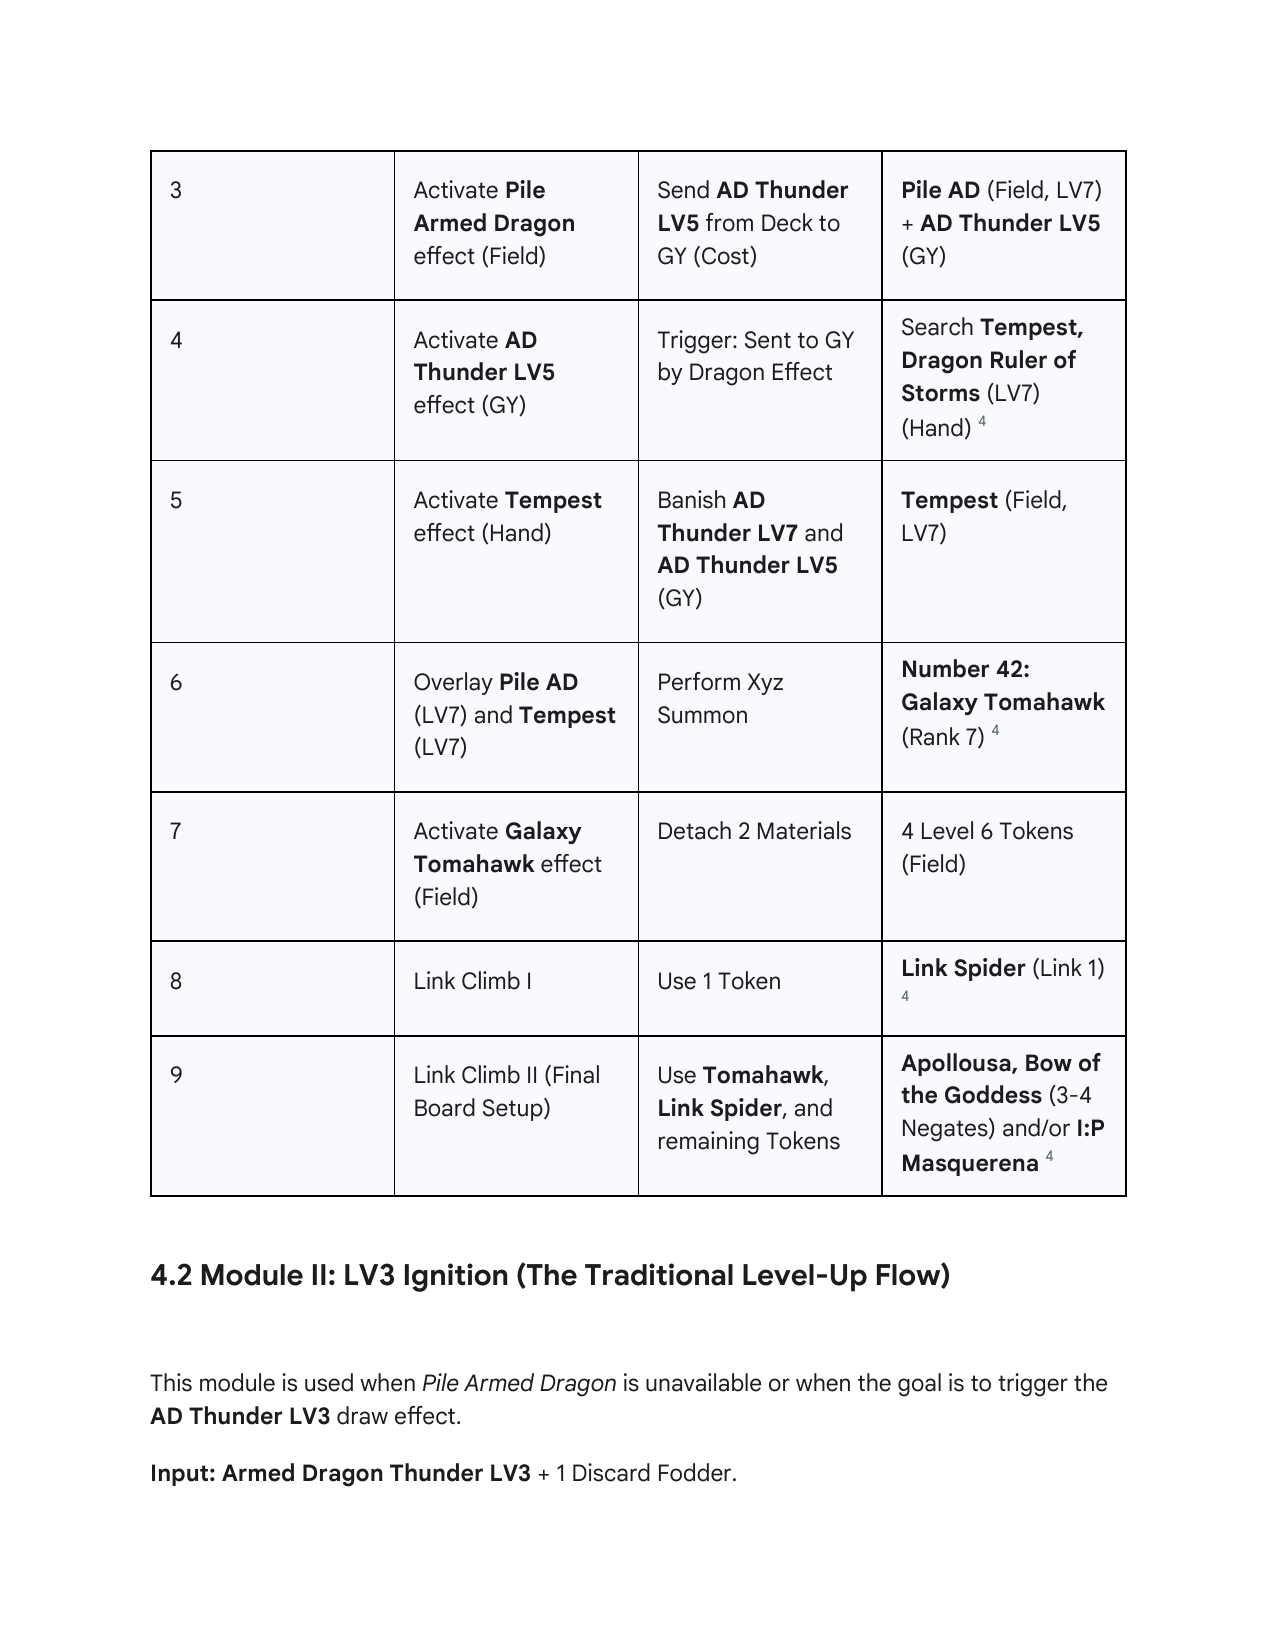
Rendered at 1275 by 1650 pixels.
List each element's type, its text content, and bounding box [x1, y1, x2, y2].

table_cell Use 1 Token [639, 942, 881, 1035]
table_cell Number 42: Galaxy Tomahawk (Rank 7) 4 [883, 643, 1125, 791]
table_cell Activate Galaxy Tomahawk effect (Field) [395, 793, 638, 940]
table_cell Activate AD Thunder LV5 effect (GY) [395, 301, 638, 459]
table_cell Activate Pile Armed Dragon effect (Field) [395, 152, 638, 299]
table_cell Apollousa, Bow of the Goddess (3-4 Negates) and/or I:P Masquerena 4 [883, 1037, 1125, 1195]
table_cell Pile AD (Field, LV7) + AD Thunder LV5 (GY) [883, 152, 1125, 299]
table_cell 5 [152, 461, 394, 642]
table_cell Use Tomahawk, Link Spider, and remaining Tokens [639, 1037, 881, 1195]
table_cell Send AD Thunder LV5 from Deck to GY (Cost) [639, 152, 881, 299]
table_cell 8 [152, 942, 394, 1035]
table_cell 7 [152, 793, 394, 940]
table_cell Overlay Pile AD (LV7) and Tempest (LV7) [395, 643, 638, 791]
table_cell 4 [152, 301, 394, 459]
table_cell Link Climb II (Final Board Setup) [395, 1037, 638, 1195]
table_cell 9 [152, 1037, 394, 1195]
table_cell Trigger: Sent to GY by Dragon Effect [639, 301, 881, 459]
table_cell Perform Xyz Summon [639, 643, 881, 791]
table_cell Link Spider (Link 1) 4 [883, 942, 1125, 1035]
table_cell Search Tempest, Dragon Ruler of Storms (LV7) (Hand) 4 [883, 301, 1125, 459]
table_cell 4 Level 6 Tokens (Field) [883, 793, 1125, 940]
table_cell Tempest (Field, LV7) [883, 461, 1125, 642]
table_cell Link Climb I [395, 942, 638, 1035]
subtitle 4.2 Module II: LV3 Ignition (The Traditional Level-Up Flow) [150, 1257, 1125, 1294]
table_cell Activate Tempest effect (Hand) [395, 461, 638, 642]
table_cell Banish AD Thunder LV7 and AD Thunder LV5 (GY) [639, 461, 881, 642]
table_cell 3 [152, 152, 394, 299]
text Input: Armed Dragon Thunder LV3 + 1 Discard Fodder. [150, 1460, 1125, 1488]
text This module is used when Pile Armed Dragon is unavailable or when the goal is to trigger the AD Thunder LV3 draw effect. [150, 1369, 1125, 1431]
table_cell Detach 2 Materials [639, 793, 881, 940]
table_cell 6 [152, 643, 394, 791]
